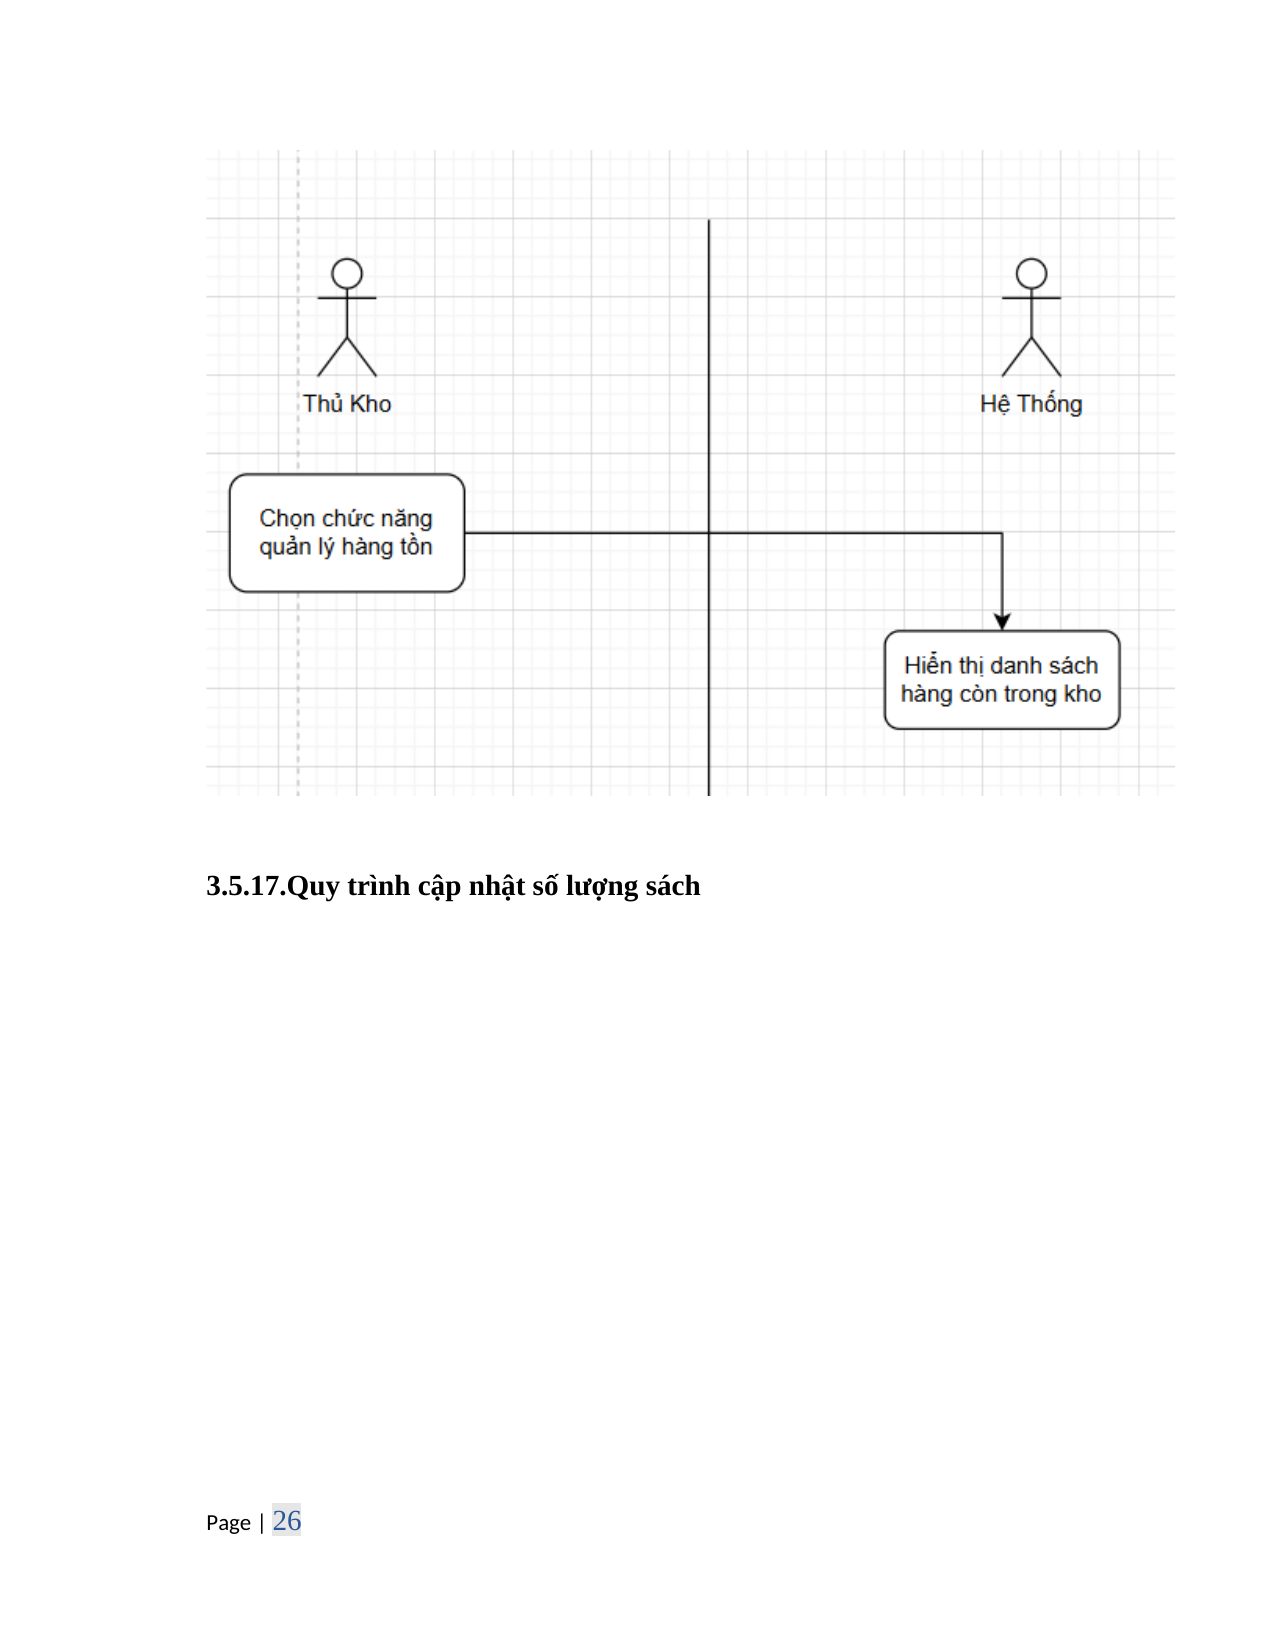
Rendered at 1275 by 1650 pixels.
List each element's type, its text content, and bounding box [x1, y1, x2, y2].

picture [206, 150, 1175, 796]
subtitle 3.5.17.Quy trình cập nhật số lượng sách [206, 876, 1187, 901]
